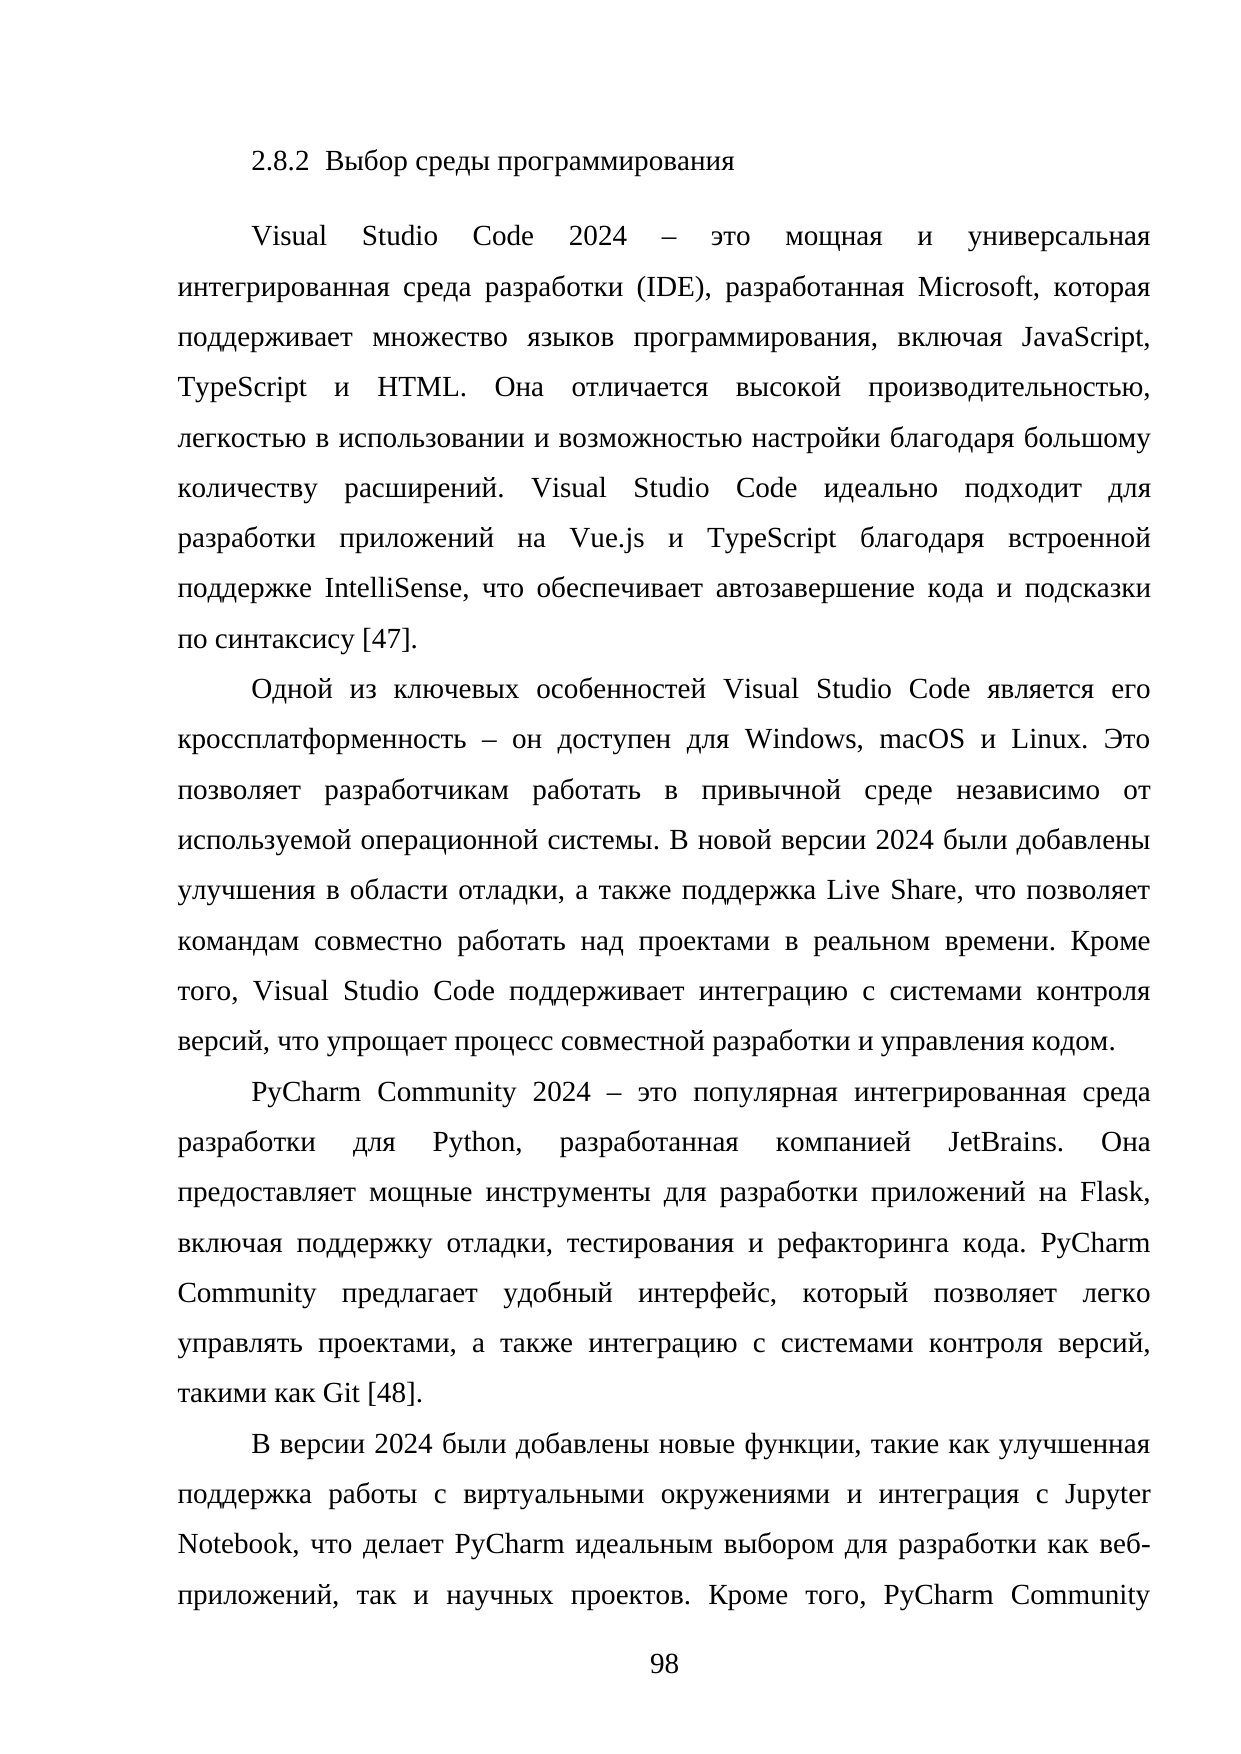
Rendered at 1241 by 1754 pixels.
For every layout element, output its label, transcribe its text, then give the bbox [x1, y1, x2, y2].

text Visual Studio Code 2024 – это мощная и универсальная интегрированная среда разработки (IDE), разработанная Microsoft, которая поддерживает множество языков программирования, включая JavaScript, TypeScript и HTML. Она отличается высокой производительностью, легкостью в использовании и возможностью настройки благодаря большому количеству расширений. Visual Studio Code идеально подходит для разработки приложений на Vue.js и TypeScript благодаря встроенной поддержке IntelliSense, что обеспечивает автозавершение кода и подсказки по синтаксису [47]. [177, 218, 1152, 654]
text PyCharm Community 2024 – это популярная интегрированная среда разработки для Python, разработанная компанией JetBrains. Она предоставляет мощные инструменты для разработки приложений на Flask, включая поддержку отладки, тестирования и рефакторинга кода. PyCharm Community предлагает удобный интерфейс, который позволяет легко управлять проектами, а также интеграцию с системами контроля версий, такими как Git [48]. [177, 1074, 1152, 1409]
list Выбор среды программирования [251, 143, 1152, 177]
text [177, 1426, 1152, 1610]
text Одной из ключевых особенностей Visual Studio Code является его кроссплатформенность – он доступен для Windows, macOS и Linux. Это позволяет разработчикам работать в привычной среде независимо от используемой операционной системы. В новой версии 2024 были добавлены улучшения в области отладки, а также поддержка Live Share, что позволяет командам совместно работать над проектами в реальном времени. Кроме того, Visual Studio Code поддерживает интеграцию с системами контроля версий, что упрощает процесс совместной разработки и управления кодом. [177, 671, 1152, 1057]
